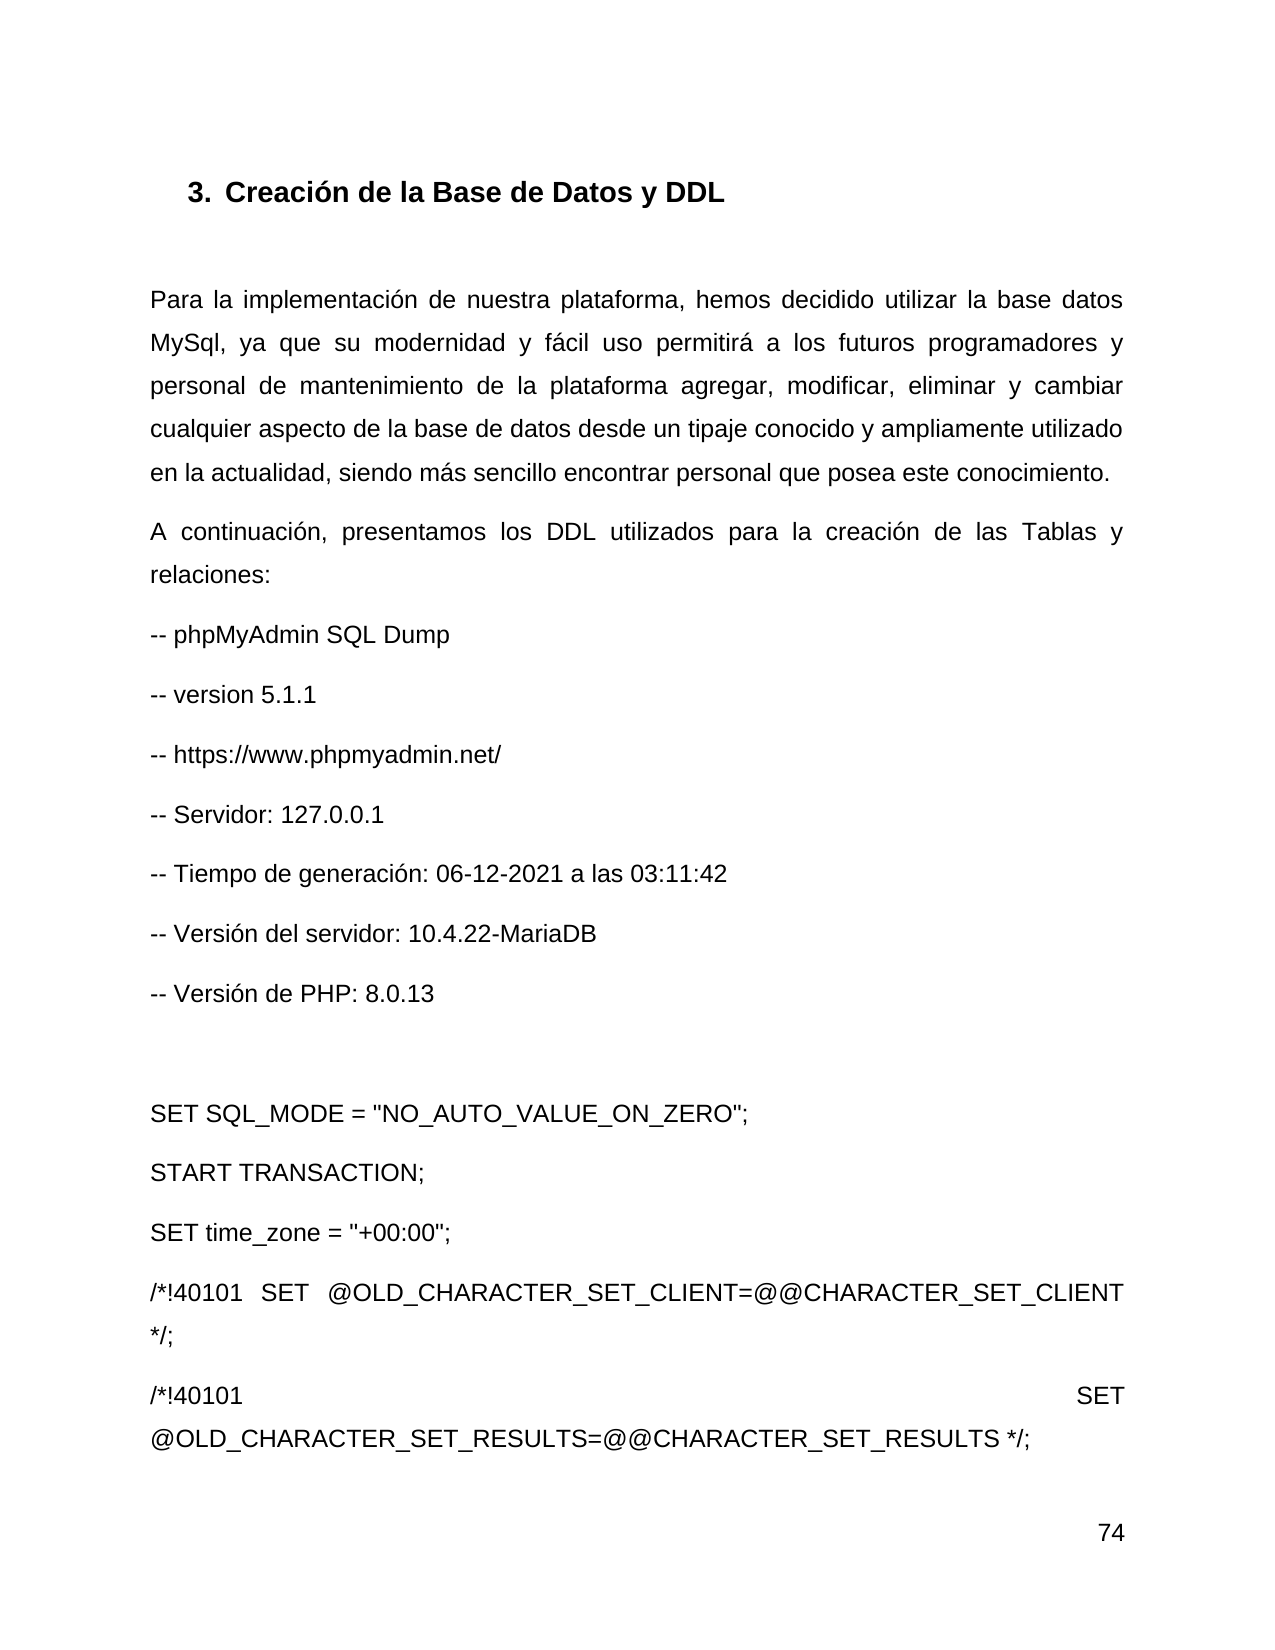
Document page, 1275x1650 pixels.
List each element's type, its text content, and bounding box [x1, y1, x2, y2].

text /*!40101 SET @OLD_CHARACTER_SET_CLIENT=@@CHARACTER_SET_CLIENT */; [150, 1278, 1125, 1350]
subtitle Creación de la Base de Datos y DDL [187, 175, 1125, 208]
text -- version 5.1.1 [150, 680, 1125, 709]
text START TRANSACTION; [150, 1158, 1125, 1187]
text -- Servidor: 127.0.0.1 [150, 800, 1125, 828]
text Para la implementación de nuestra plataforma, hemos decidido utilizar la base datos MySql, ya que su modernidad y fácil uso permitirá a los futuros programadores y personal de mantenimiento de la plataforma agregar, modificar, eliminar y cambiar cualquier aspecto de la base de datos desde un tipaje conocido y ampliamente utilizado en la actualidad, siendo más sencillo encontrar personal que posea este conocimiento. [150, 285, 1125, 486]
text -- https://www.phpmyadmin.net/ [150, 740, 1125, 769]
text A continuación, presentamos los DDL utilizados para la creación de las Tablas y relaciones: [150, 517, 1125, 589]
text -- Versión de PHP: 8.0.13 [150, 979, 1125, 1008]
text /*!40101 SET @OLD_CHARACTER_SET_RESULTS=@@CHARACTER_SET_RESULTS */; [150, 1381, 1125, 1453]
text -- Tiempo de generación: 06-12-2021 a las 03:11:42 [150, 859, 1125, 888]
text -- phpMyAdmin SQL Dump [150, 620, 1125, 649]
text -- Versión del servidor: 10.4.22-MariaDB [150, 919, 1125, 948]
text SET SQL_MODE = "NO_AUTO_VALUE_ON_ZERO"; [150, 1099, 1125, 1127]
text SET time_zone = "+00:00"; [150, 1218, 1125, 1247]
